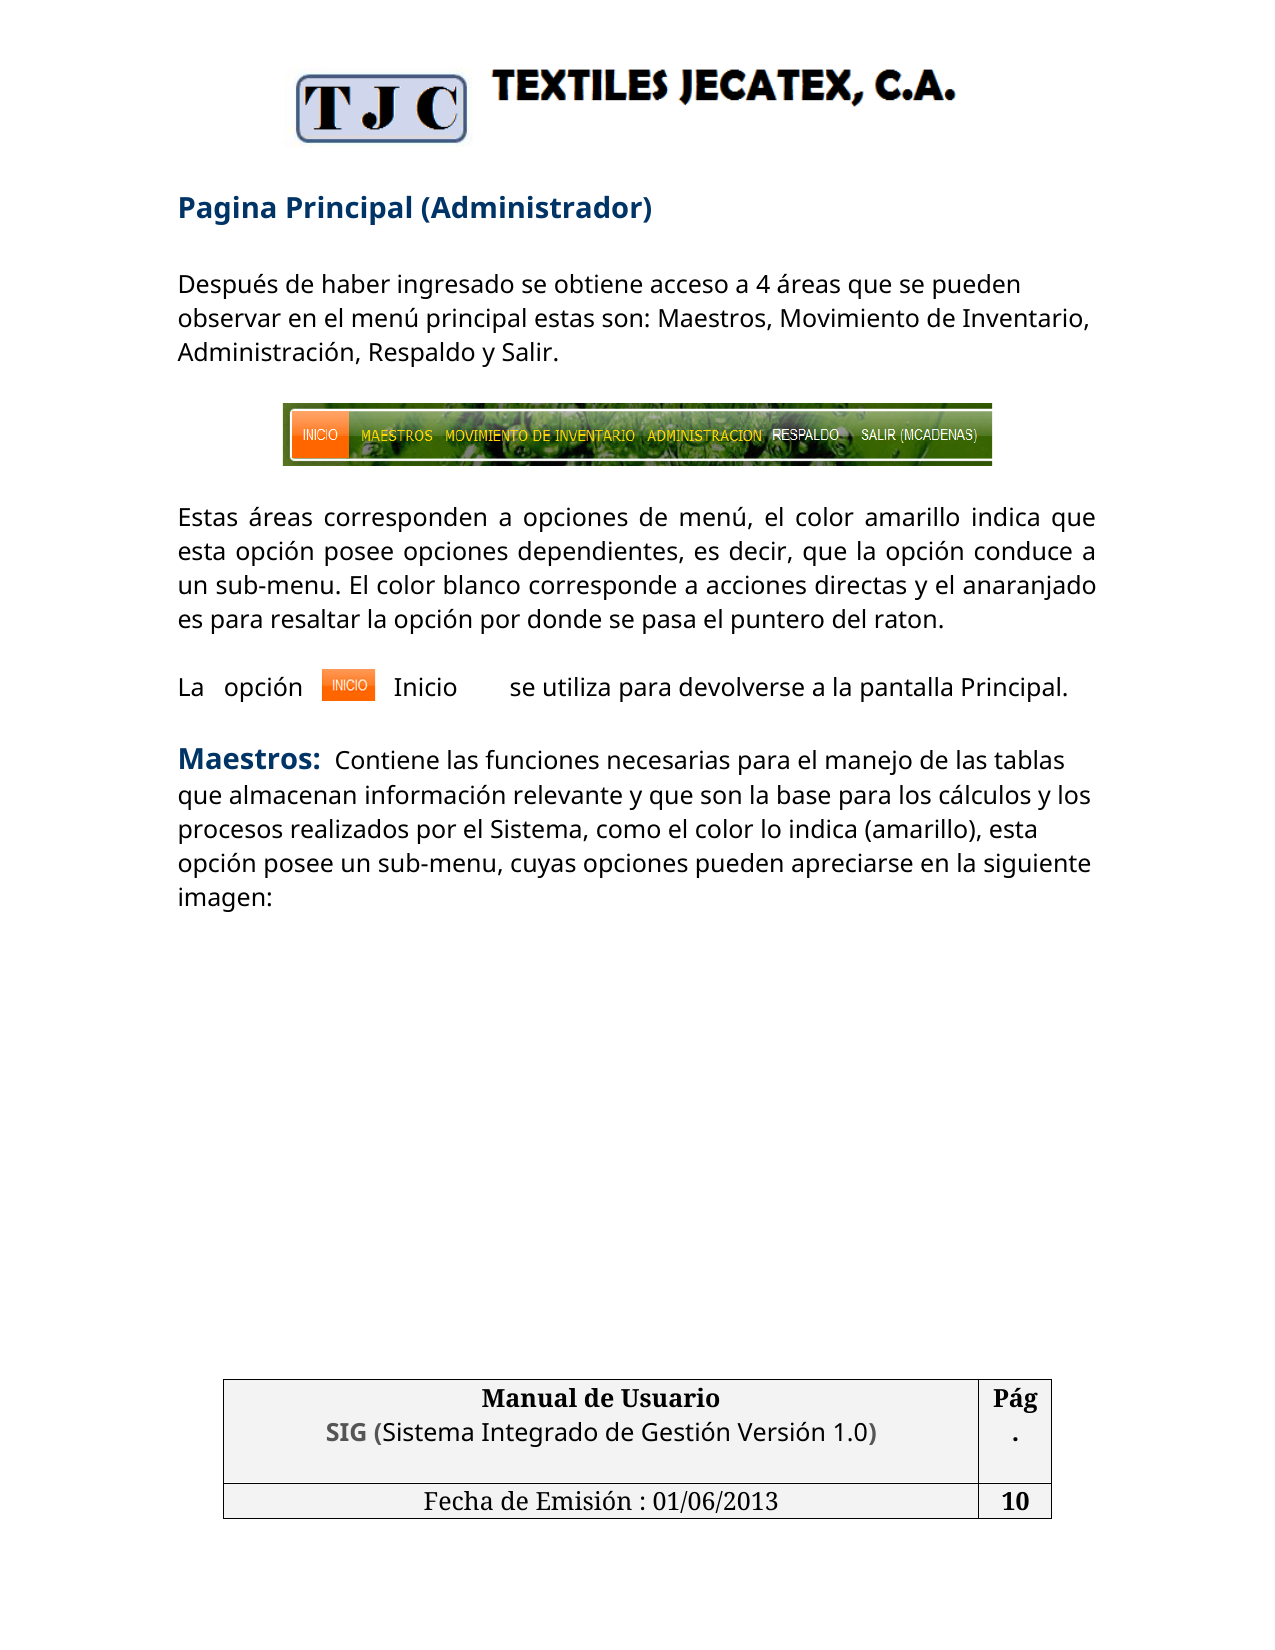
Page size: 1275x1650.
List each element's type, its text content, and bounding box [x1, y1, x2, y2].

text Después de haber ingresado se obtiene acceso a 4 áreas que se pueden observar en el menú principal estas son: Maestros, Movimiento de Inventario, Administración, Respaldo y Salir. [177, 267, 1098, 369]
text Pagina Principal (Administrador) [177, 187, 1098, 227]
text Estas áreas corresponden a opciones de menú, el color amarillo indica que esta opción posee opciones dependientes, es decir, que la opción conduce a un sub-menu. El color blanco corresponde a acciones directas y el anaranjado es para resaltar la opción por donde se pasa el puntero del raton. [177, 499, 1098, 636]
picture [321, 669, 377, 704]
picture [282, 403, 993, 466]
text La opción Inicio se utiliza para devolverse a la pantalla Principal. [377, 670, 1098, 704]
text La opción Inicio se utiliza para devolverse a la pantalla Principal. [177, 670, 321, 704]
picture [209, 50, 1057, 149]
text Maestros: Contiene las funciones necesarias para el manejo de las tablas que almacenan información relevante y que son la base para los cálculos y los procesos realizados por el Sistema, como el color lo indica (amarillo), esta opción posee un sub-menu, cuyas opciones pueden apreciarse en la siguiente imagen: [177, 738, 1098, 914]
